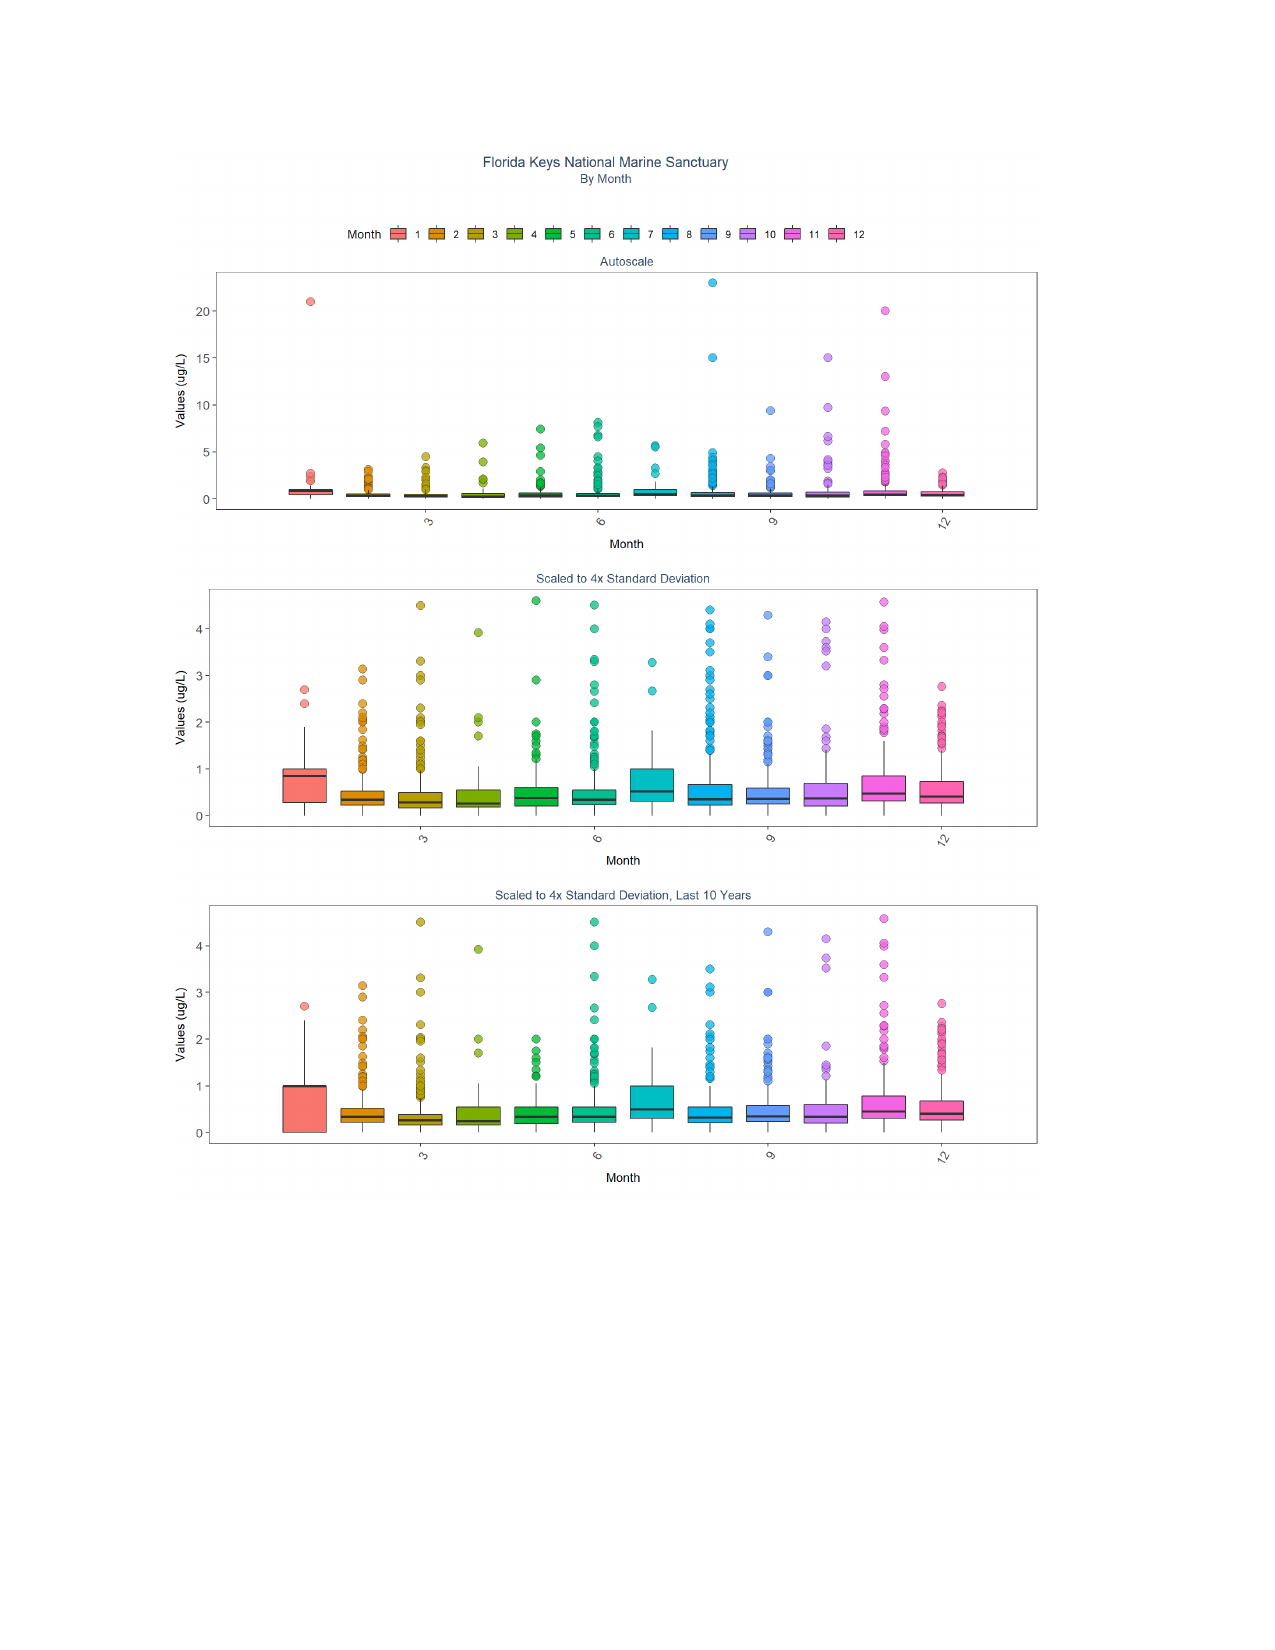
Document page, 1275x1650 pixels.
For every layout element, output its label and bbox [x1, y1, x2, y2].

picture [168, 150, 1044, 1200]
